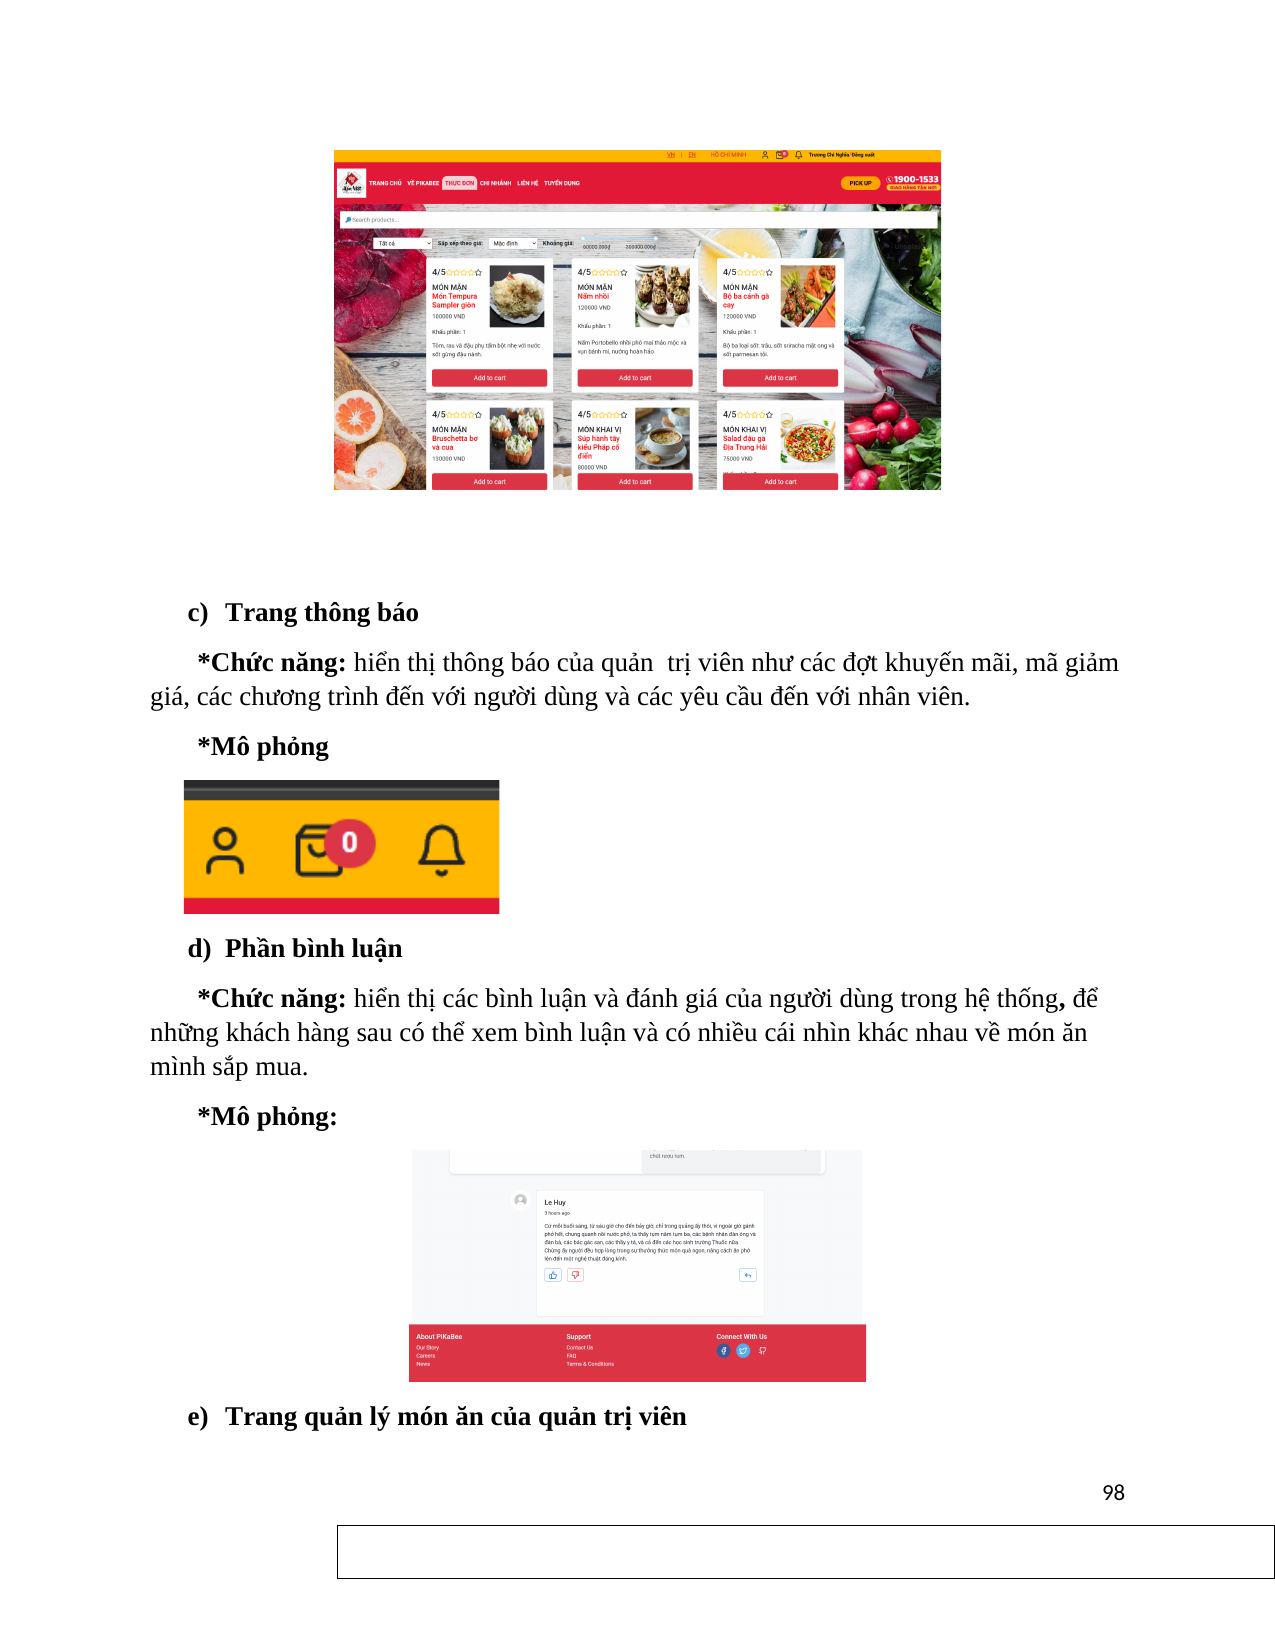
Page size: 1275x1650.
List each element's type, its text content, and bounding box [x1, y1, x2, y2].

list Trang thông báo [187, 596, 1125, 627]
text *Mô phỏng: [150, 1100, 1125, 1131]
picture [409, 1150, 867, 1382]
picture [334, 150, 942, 490]
text *Mô phỏng [150, 730, 1125, 761]
picture [183, 780, 500, 914]
list Phần bình luận [187, 932, 1125, 963]
list Trang quản lý món ăn của quản trị viên [187, 1400, 1125, 1431]
text *Chức năng: hiển thị các bình luận và đánh giá của người dùng trong hệ thống, để những khách hàng sau có thể xem bình luận và có nhiều cái nhìn khác nhau về món ăn mình sắp mua. [150, 983, 1125, 1081]
text *Chức năng: hiển thị thông báo của quản trị viên như các đợt khuyến mãi, mã giảm giá, các chương trình đến với người dùng và các yêu cầu đến với nhân viên. [150, 647, 1125, 711]
